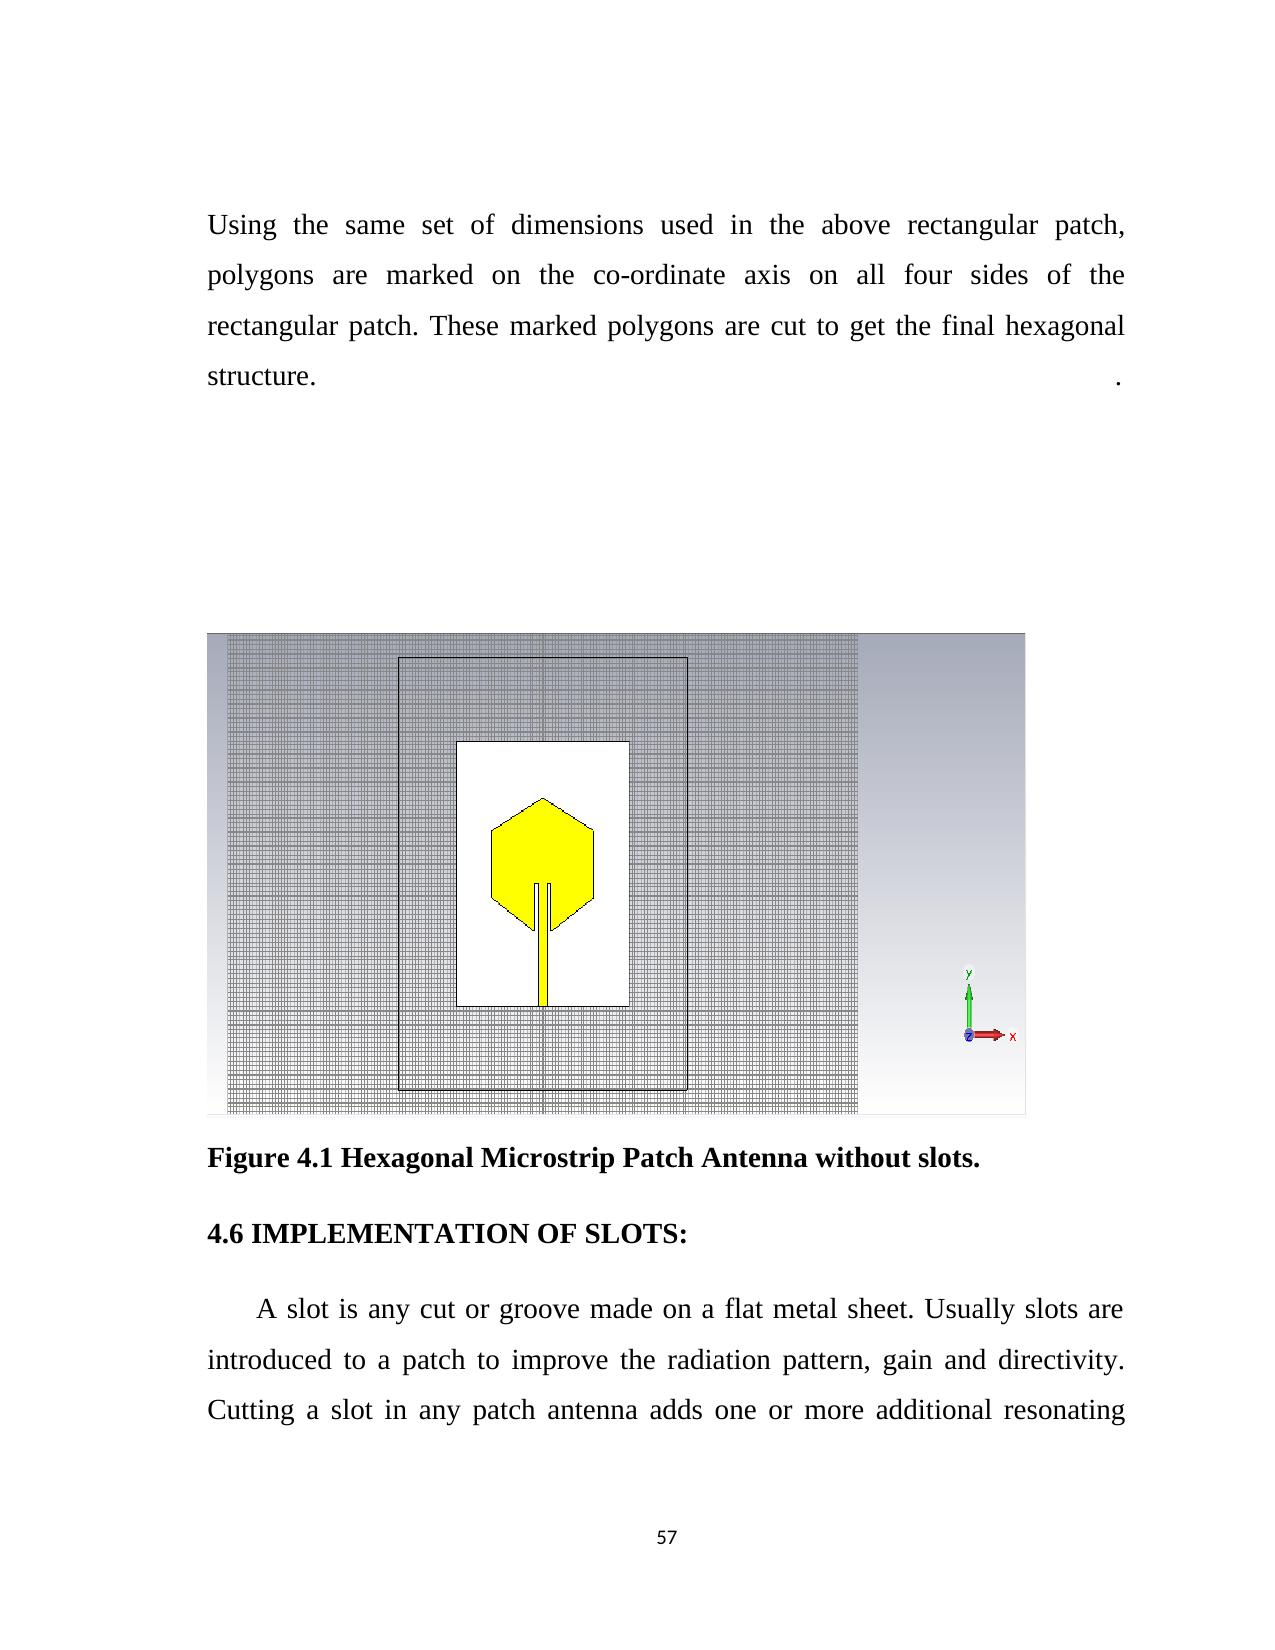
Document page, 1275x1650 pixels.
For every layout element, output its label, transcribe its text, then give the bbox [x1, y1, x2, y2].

text 4.6 IMPLEMENTATION OF SLOTS: [207, 1216, 1126, 1249]
picture [207, 633, 1027, 1118]
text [207, 207, 1126, 1174]
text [207, 1291, 1126, 1426]
